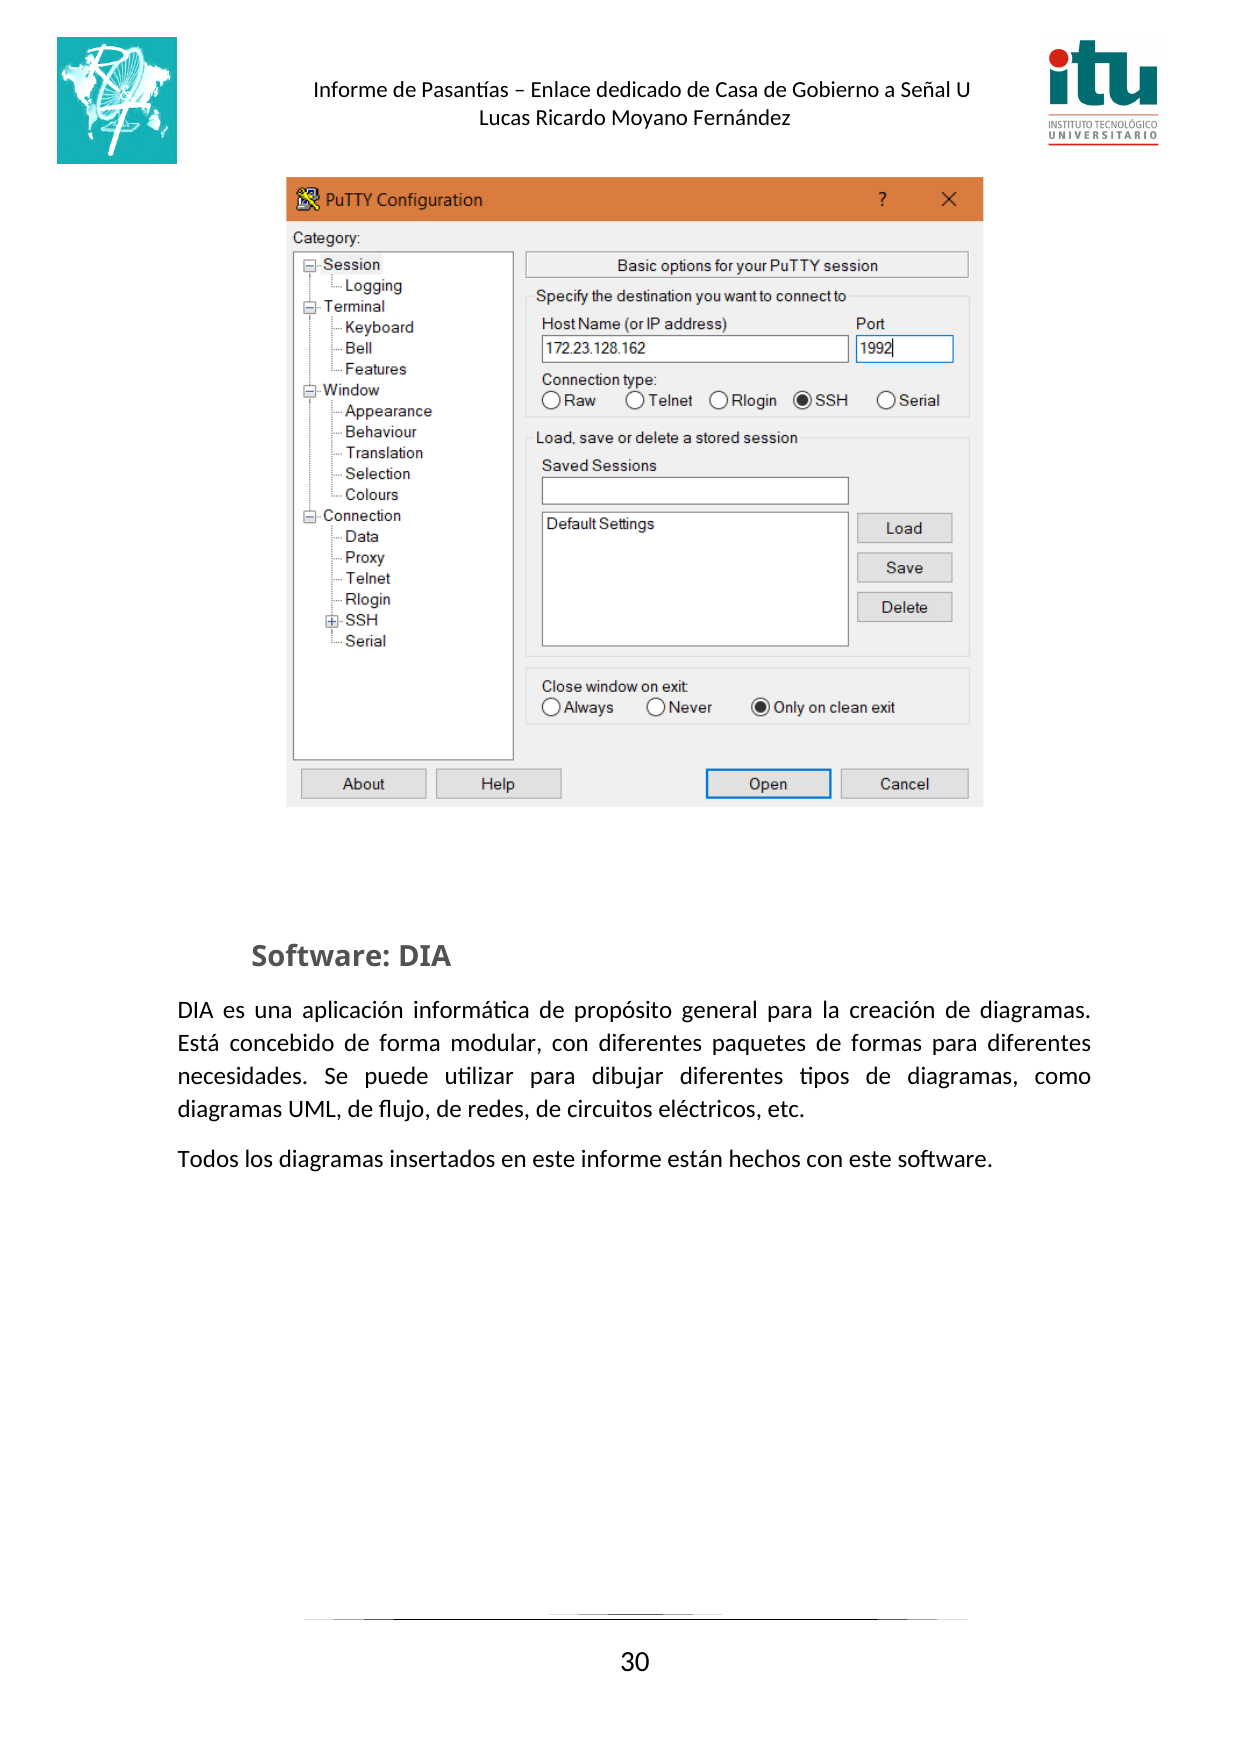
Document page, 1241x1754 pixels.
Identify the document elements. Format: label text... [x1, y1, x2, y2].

text Todos los diagramas insertados en este informe están hechos con este software. [177, 1143, 1092, 1173]
picture [57, 37, 177, 164]
picture [286, 177, 984, 807]
subtitle Software: DIA [251, 935, 1092, 975]
picture [1045, 37, 1161, 148]
text DIA es una aplicación informática de propósito general para la creación de diagramas. Está concebido de forma modular, con diferentes paquetes de formas para diferentes necesidades. Se puede utilizar para dibujar diferentes tipos de diagramas, como diagramas UML, de flujo, de redes, de circuitos eléctricos, etc. [177, 994, 1092, 1124]
